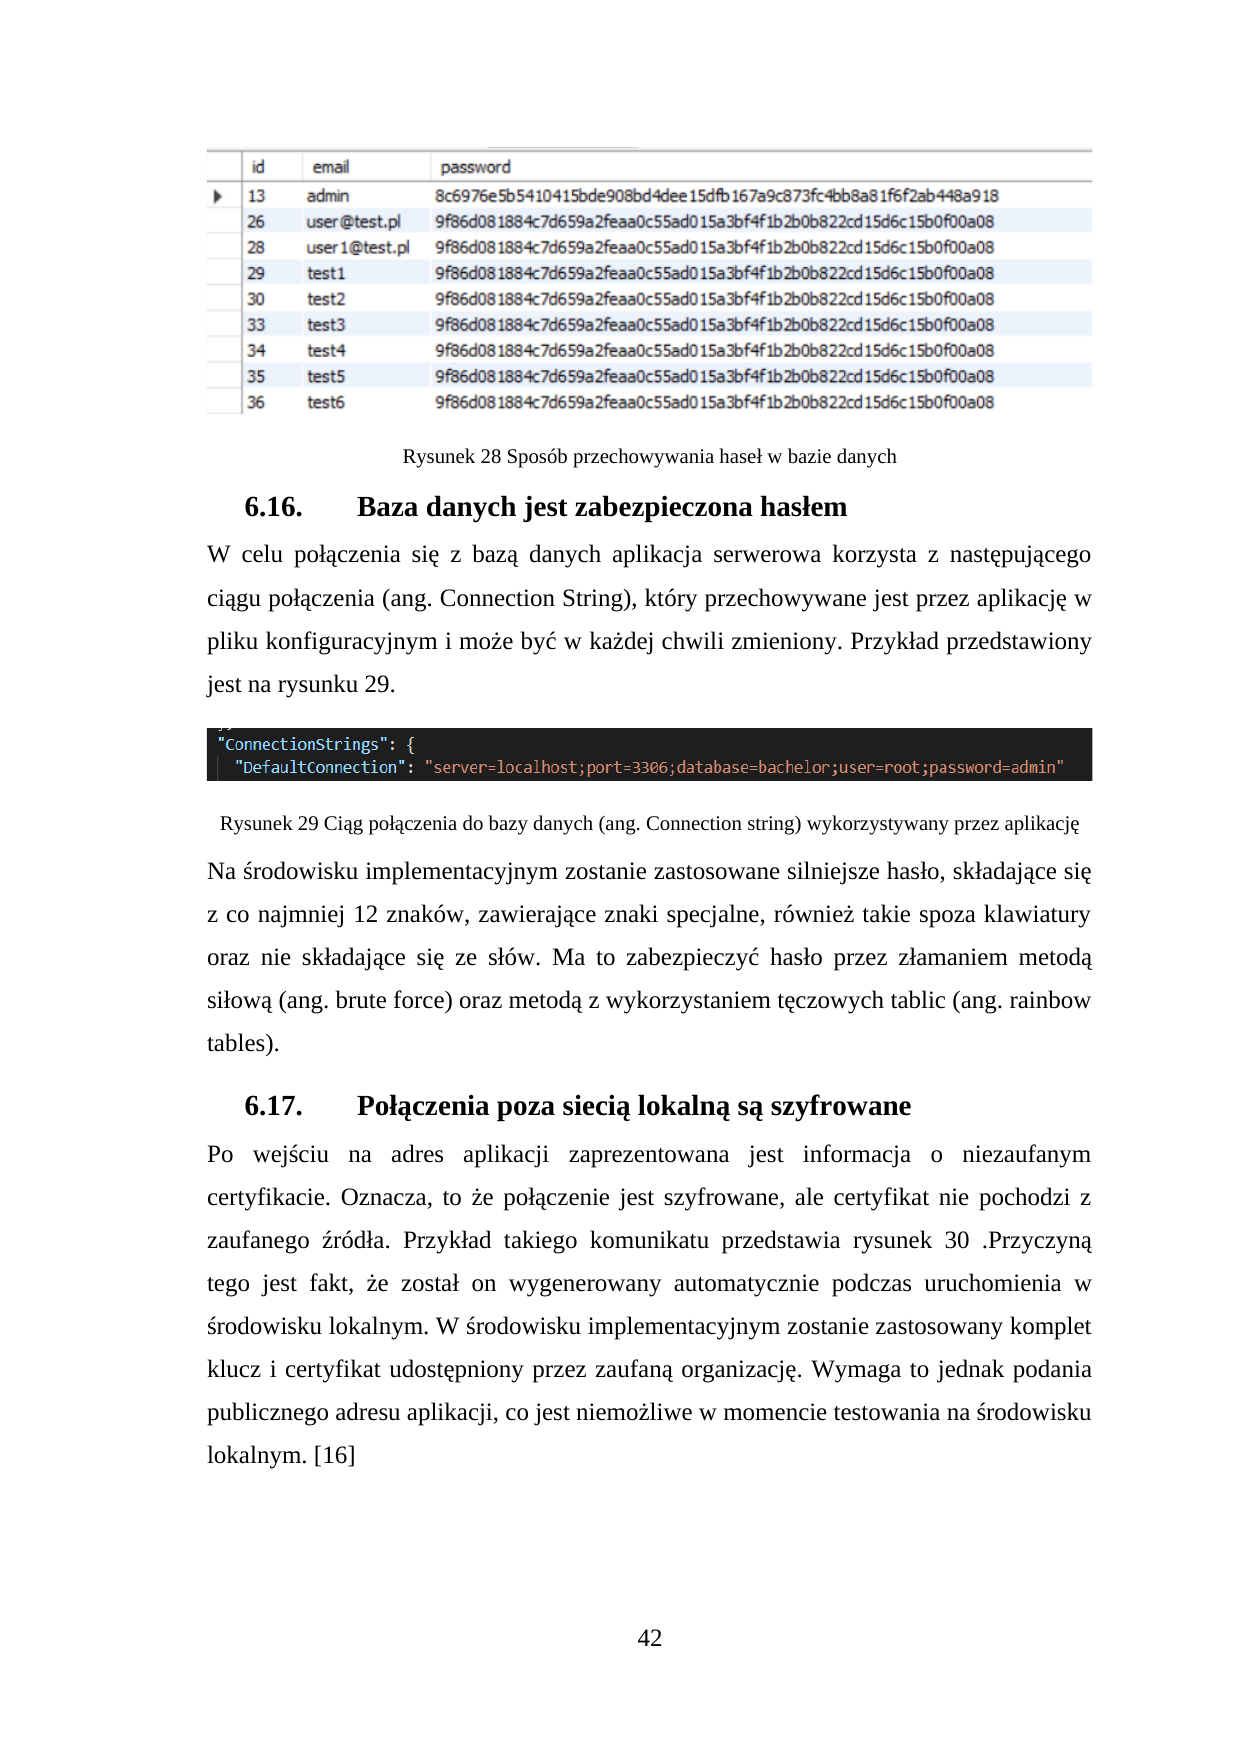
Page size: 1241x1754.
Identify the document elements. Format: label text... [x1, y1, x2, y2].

text Na środowisku implementacyjnym zostanie zastosowane silniejsze hasło, składające się z co najmniej 12 znaków, zawierające znaki specjalne, również takie spoza klawiatury oraz nie składające się ze słów. Ma to zabezpieczyć hasło przez złamaniem metodą siłową (ang. brute force) oraz metodą z wykorzystaniem tęczowych tablic (ang. rainbow tables). [207, 856, 1092, 1057]
picture [206, 728, 1093, 781]
text W celu połączenia się z bazą danych aplikacja serwerowa korzysta z następującego ciągu połączenia (ang. Connection String), który przechowywane jest przez aplikację w pliku konfiguracyjnym i może być w każdej chwili zmieniony. Przykład przedstawiony jest na rysunku 29. [207, 539, 1092, 698]
subtitle Połączenia poza siecią lokalną są szyfrowane [244, 1088, 1092, 1122]
text Po wejściu na adres aplikacji zaprezentowana jest informacja o niezaufanym certyfikacie. Oznacza, to że połączenie jest szyfrowane, ale certyfikat nie pochodzi z zaufanego źródła. Przykład takiego komunikatu przedstawia rysunek 30 .Przyczyną tego jest fakt, że został on wygenerowany automatycznie podczas uruchomienia w środowisku lokalnym. W środowisku implementacyjnym zostanie zastosowany komplet klucz i certyfikat udostępniony przez zaufaną organizację. Wymaga to jednak podania publicznego adresu aplikacji, co jest niemożliwe w momencie testowania na środowisku lokalnym. [16] [207, 1139, 1092, 1469]
picture [206, 147, 1093, 414]
text Rysunek 28 Sposób przechowywania haseł w bazie danych [207, 444, 1092, 468]
text Rysunek 29 Ciąg połączenia do bazy danych (ang. Connection string) wykorzystywany przez aplikację [207, 811, 1092, 835]
subtitle Baza danych jest zabezpieczona hasłem [244, 489, 1092, 523]
